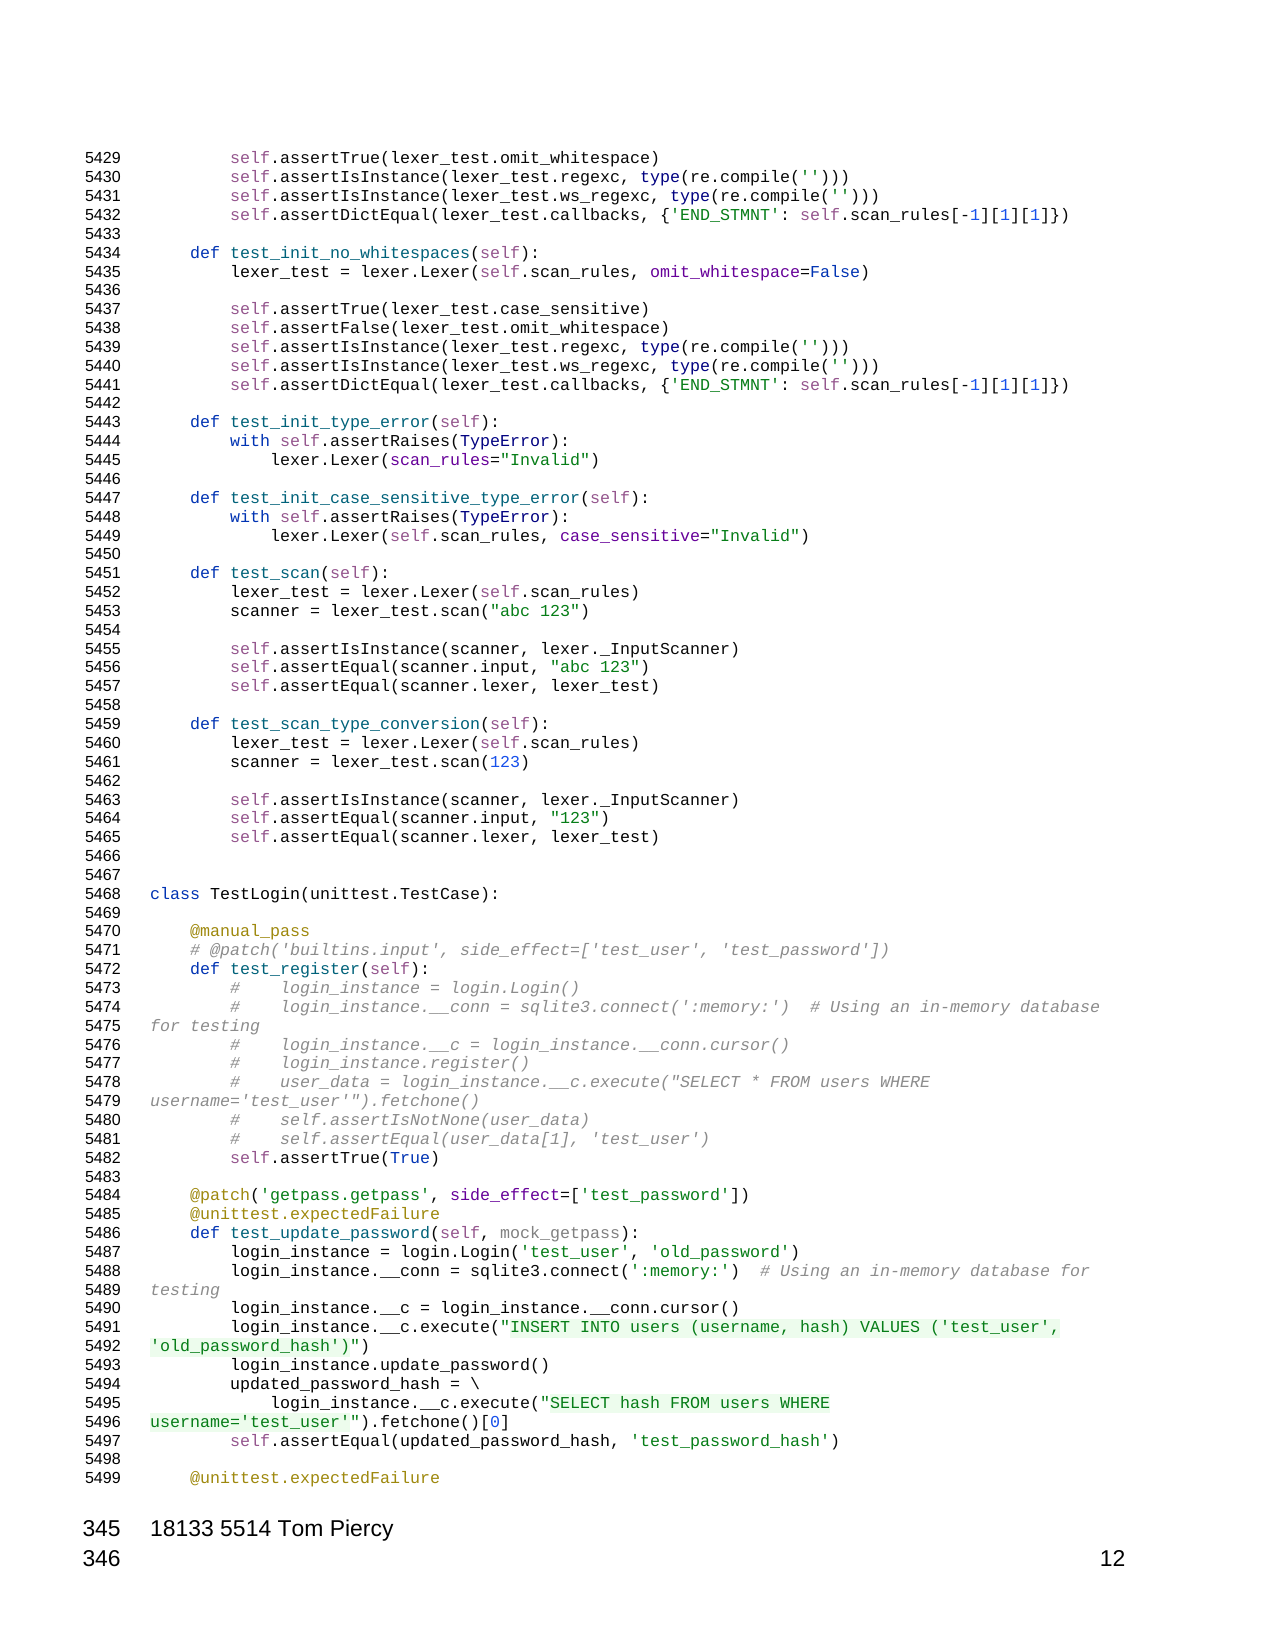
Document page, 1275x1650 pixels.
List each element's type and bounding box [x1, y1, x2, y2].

text [150, 150, 1125, 1489]
